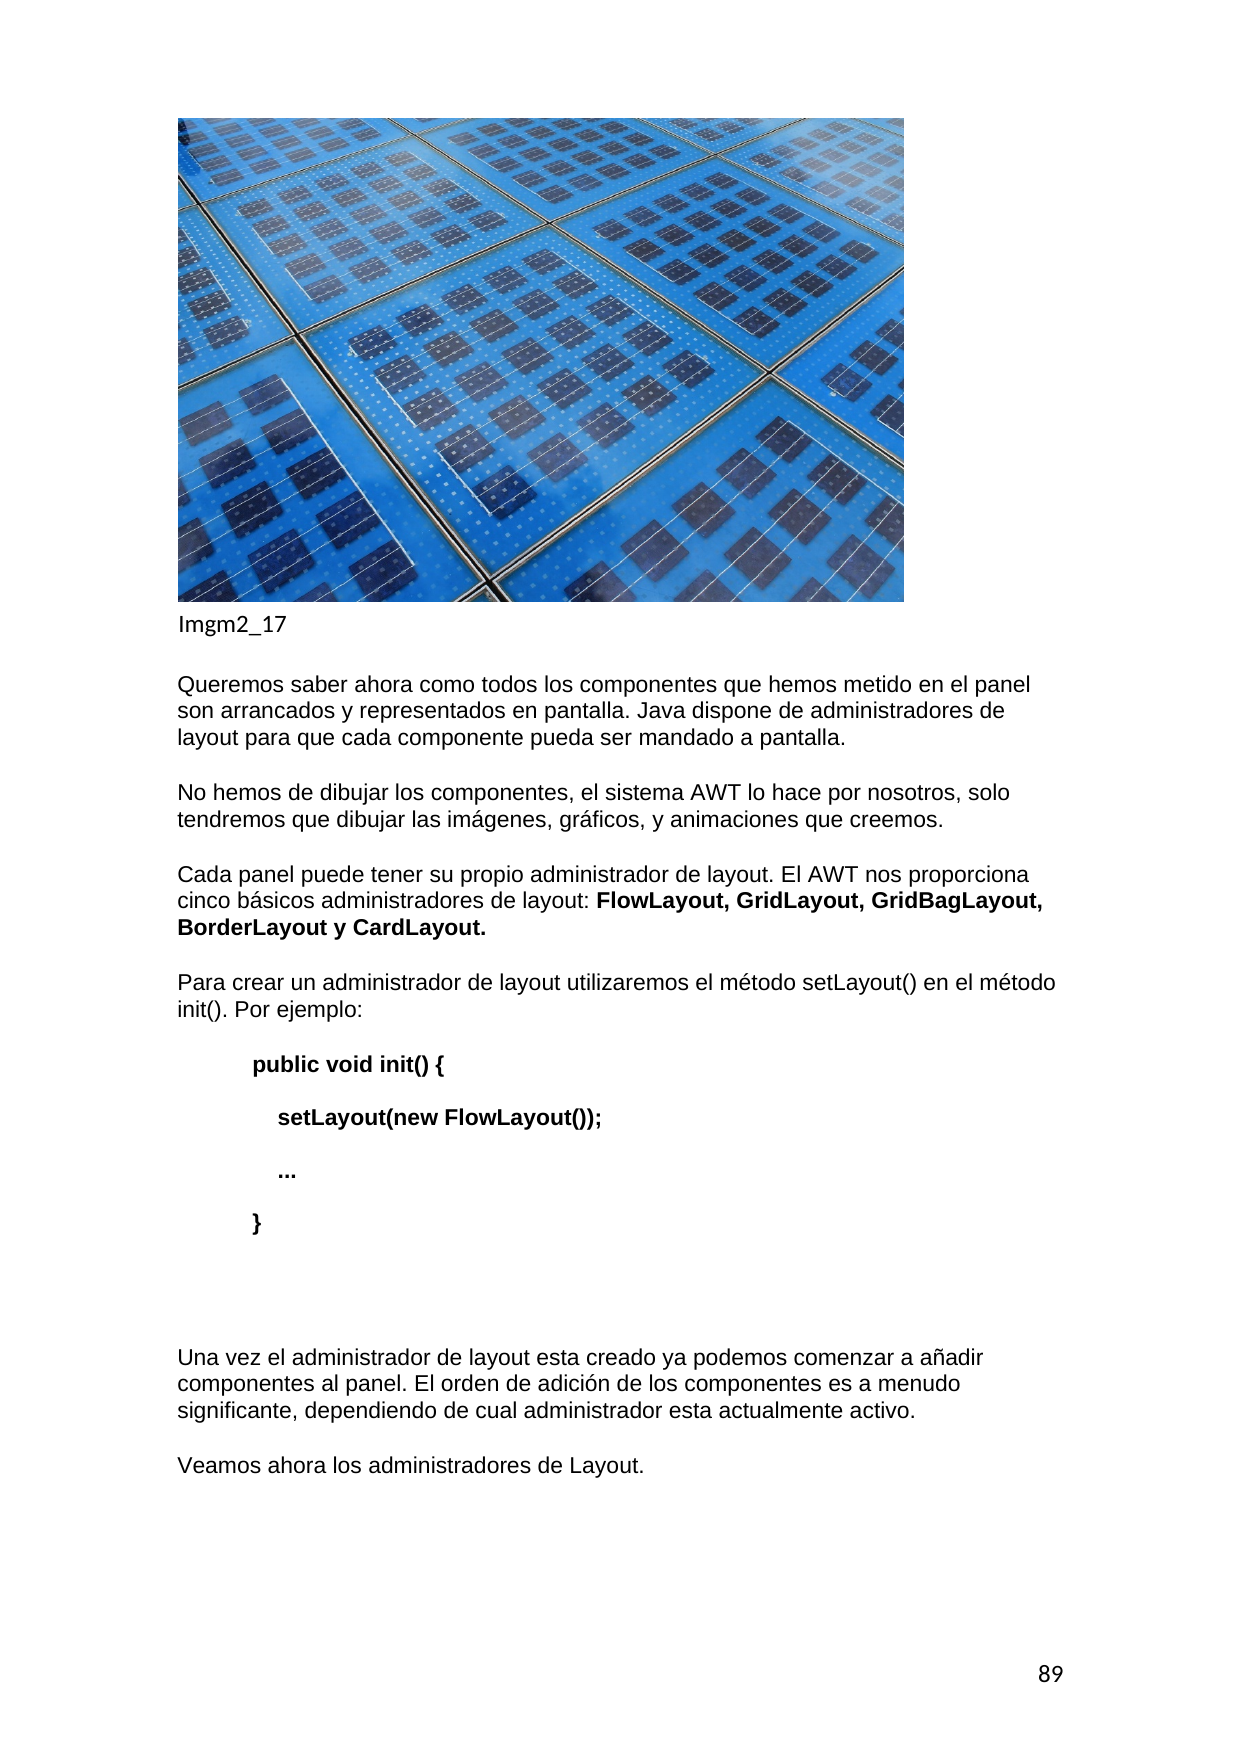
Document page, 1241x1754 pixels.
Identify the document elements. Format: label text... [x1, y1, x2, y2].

text Para crear un administrador de layout utilizaremos el método setLayout() en el método init(). Por ejemplo: [177, 969, 1063, 1022]
text Veamos ahora los administradores de Layout. [177, 1452, 1063, 1507]
text setLayout(new FlowLayout()); [252, 1104, 988, 1130]
text ... [252, 1157, 988, 1183]
text Una vez el administrador de layout esta creado ya podemos comenzar a añadir componentes al panel. El orden de adición de los componentes es a menudo significante, dependiendo de cual administrador esta actualmente activo. [177, 1344, 1063, 1423]
text public void init() { [252, 1051, 988, 1078]
text Imgm2_17 [178, 608, 1063, 639]
picture [178, 118, 904, 602]
text } [252, 1209, 988, 1236]
text Queremos saber ahora como todos los componentes que hemos metido en el panel son arrancados y representados en pantalla. Java dispone de administradores de layout para que cada componente pueda ser mandado a pantalla. [177, 671, 1063, 750]
text Cada panel puede tener su propio administrador de layout. El AWT nos proporciona cinco básicos administradores de layout: FlowLayout, GridLayout, GridBagLayout, BorderLayout y CardLayout. [177, 861, 1063, 940]
text No hemos de dibujar los componentes, el sistema AWT lo hace por nosotros, solo tendremos que dibujar las imágenes, gráficos, y animaciones que creemos. [177, 779, 1063, 832]
